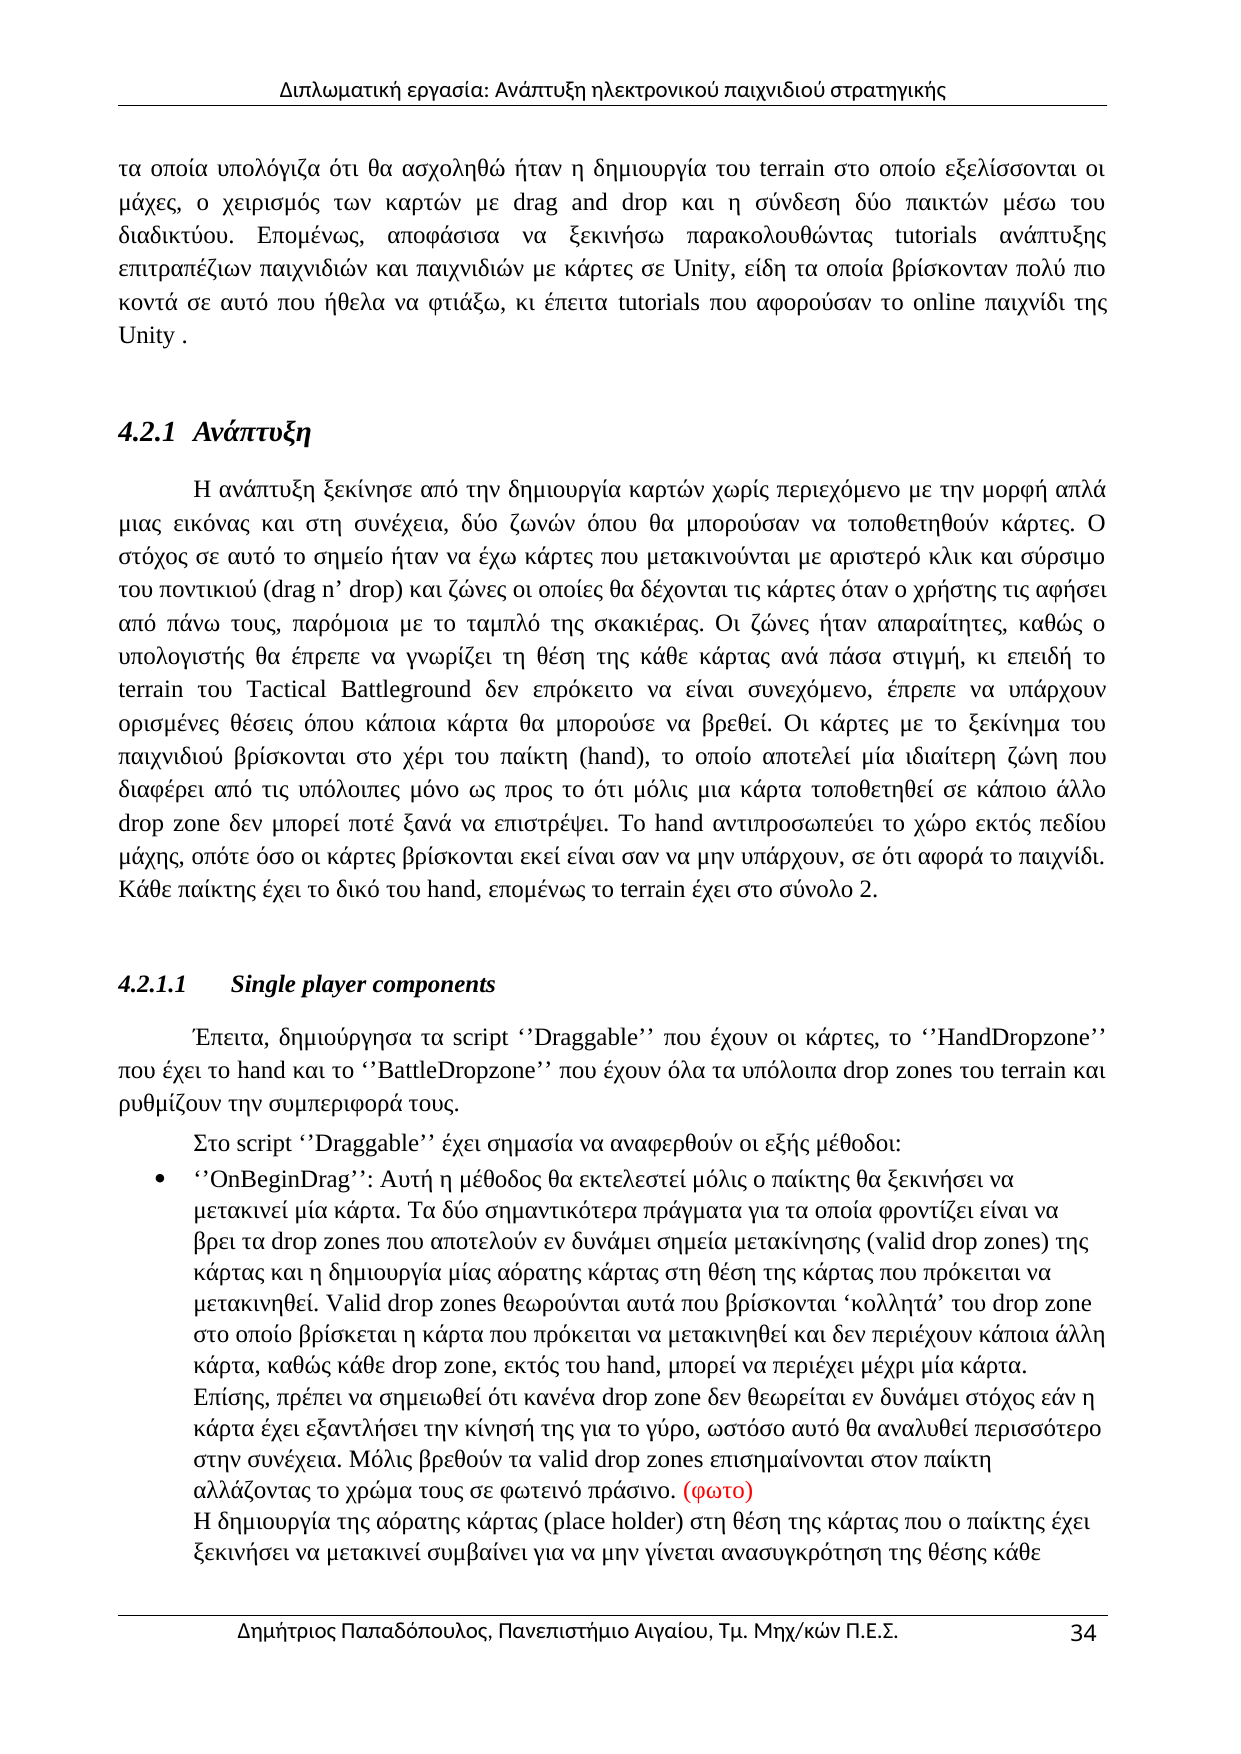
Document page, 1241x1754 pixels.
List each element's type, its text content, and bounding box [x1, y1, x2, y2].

text Έπειτα, δημιούργησα τα script ‘’Draggable’’ που έχουν οι κάρτες, το ‘’HandDropzone’’ που έχει το hand και το ‘’BattleDropzone’’ που έχουν όλα τα υπόλοιπα drop zones του terrain και ρυθμίζουν την συμπεριφορά τους. [118, 1018, 1107, 1118]
text Στο script ‘’Draggable’’ έχει σημασία να αναφερθούν οι εξής μέθοδοι: [118, 1125, 1107, 1158]
subtitle Ανάπτυξη [118, 414, 1113, 448]
subtitle Single player components [118, 969, 1113, 998]
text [118, 150, 1107, 350]
list ‘’OnBeginDrag’’: Αυτή η μέθοδος θα εκτελεστεί μόλις ο παίκτης θα ξεκινήσει να μετακινεί μία κάρτα. Τα δύο σημαντικότερα πράγματα για τα οποία φροντίζει είναι να βρει τα drop zones που αποτελούν εν δυνάμει σημεία μετακίνησης (valid drop zones) της κάρτας και η δημιουργία μίας αόρατης κάρτας στη θέση της κάρτας που πρόκειται να μετακινηθεί. Valid drop zones θεωρούνται αυτά που βρίσκονται ‘κολλητά’ του drop zone στο οποίο βρίσκεται η κάρτα που πρόκειται να μετακινηθεί και δεν περιέχουν κάποια άλλη κάρτα, καθώς κάθε drop zone, εκτός του hand, μπορεί να περιέχει μέχρι μία κάρτα. Επίσης, πρέπει να σημειωθεί ότι κανένα drop zone δεν θεωρείται εν δυνάμει στόχος εάν η κάρτα έχει εξαντλήσει την κίνησή της για το γύρο, ωστόσο αυτό θα αναλυθεί περισσότερο στην συνέχεια. Μόλις βρεθούν τα valid drop zones επισημαίνονται στον παίκτη αλλάζοντας το χρώμα τους σε φωτεινό πράσινο. (φωτο) [156, 1164, 1107, 1503]
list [193, 1506, 1107, 1566]
text Η ανάπτυξη ξεκίνησε από την δημιουργία καρτών χωρίς περιεχόμενο με την μορφή απλά μιας εικόνας και στη συνέχεια, δύο ζωνών όπου θα μπορούσαν να τοποθετηθούν κάρτες. Ο στόχος σε αυτό το σημείο ήταν να έχω κάρτες που μετακινούνται με αριστερό κλικ και σύρσιμο του ποντικιού (drag n’ drop) και ζώνες οι οποίες θα δέχονται τις κάρτες όταν ο χρήστης τις αφήσει από πάνω τους, παρόμοια με το ταμπλό της σκακιέρας. Οι ζώνες ήταν απαραίτητες, καθώς ο υπολογιστής θα έπρεπε να γνωρίζει τη θέση της κάθε κάρτας ανά πάσα στιγμή, κι επειδή το terrain του Tactical Battleground δεν επρόκειτο να είναι συνεχόμενο, έπρεπε να υπάρχουν ορισμένες θέσεις όπου κάποια κάρτα θα μπορούσε να βρεθεί. Οι κάρτες με το ξεκίνημα του παιχνιδιού βρίσκονται στο χέρι του παίκτη (hand), το οποίο αποτελεί μία ιδιαίτερη ζώνη που διαφέρει από τις υπόλοιπες μόνο ως προς το ότι μόλις μια κάρτα τοποθετηθεί σε κάποιο άλλο drop zone δεν μπορεί ποτέ ξανά να επιστρέψει. Το hand αντιπροσωπεύει το χώρο εκτός πεδίου μάχης, οπότε όσο οι κάρτες βρίσκονται εκεί είναι σαν να μην υπάρχουν, σε ότι αφορά το παιχνίδι. Κάθε παίκτης έχει το δικό του hand, επομένως το terrain έχει στο σύνολο 2. [118, 471, 1107, 904]
